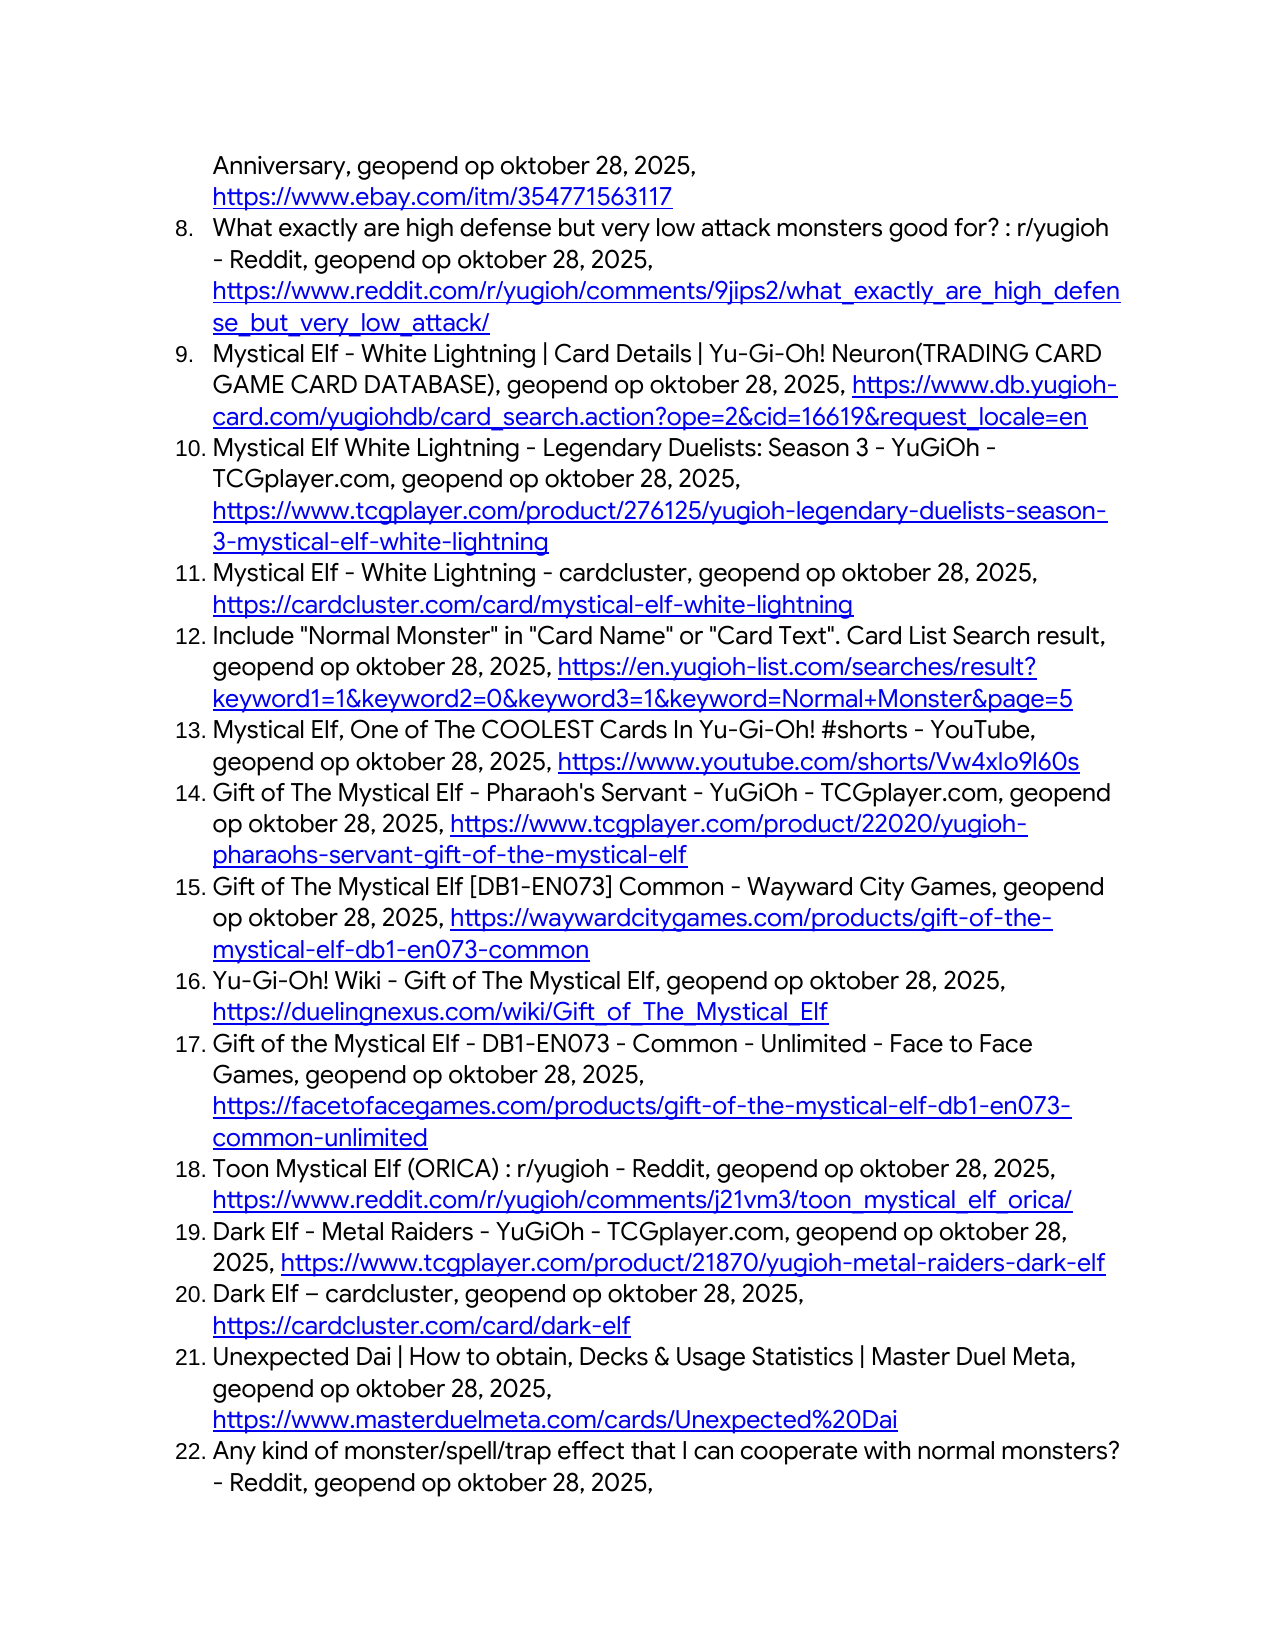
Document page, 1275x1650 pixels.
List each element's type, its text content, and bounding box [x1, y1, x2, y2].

list Unexpected Dai | How to obtain, Decks & Usage Statistics | Master Duel Meta, geopend op oktober 28, 2025, https://www.masterduelmeta.com/cards/Unexpected%20Dai [175, 1341, 1125, 1436]
list Mystical Elf White Lightning - Legendary Duelists: Season 3 - YuGiOh - TCGplayer.com, geopend op oktober 28, 2025, https://www.tcgplayer.com/product/276125/yugioh-legendary-duelists-season-3-mystical-elf-white-lightning [175, 432, 1125, 558]
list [175, 150, 1125, 213]
list Toon Mystical Elf (ORICA) : r/yugioh - Reddit, geopend op oktober 28, 2025, https://www.reddit.com/r/yugioh/comments/j21vm3/toon_mystical_elf_orica/ [175, 1153, 1125, 1216]
list Include "Normal Monster" in "Card Name" or "Card Text". Card List Search result, geopend op oktober 28, 2025, https://en.yugioh-list.com/searches/result?keyword1=1&keyword2=0&keyword3=1&keyword=Normal+Monster&page=5 [175, 620, 1125, 714]
list Gift of the Mystical Elf - DB1-EN073 - Common - Unlimited - Face to Face Games, geopend op oktober 28, 2025, https://facetofacegames.com/products/gift-of-the-mystical-elf-db1-en073-common-unlimited [175, 1028, 1125, 1153]
list Yu-Gi-Oh! Wiki - Gift of The Mystical Elf, geopend op oktober 28, 2025, https://duelingnexus.com/wiki/Gift_of_The_Mystical_Elf [175, 965, 1125, 1028]
list Dark Elf – cardcluster, geopend op oktober 28, 2025, https://cardcluster.com/card/dark-elf [175, 1279, 1125, 1341]
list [175, 1436, 1125, 1498]
list Dark Elf - Metal Raiders - YuGiOh - TCGplayer.com, geopend op oktober 28, 2025, https://www.tcgplayer.com/product/21870/yugioh-metal-raiders-dark-elf [175, 1216, 1125, 1279]
list Mystical Elf, One of The COOLEST Cards In Yu-Gi-Oh! #shorts - YouTube, geopend op oktober 28, 2025, https://www.youtube.com/shorts/Vw4xIo9l60s [175, 714, 1125, 777]
list What exactly are high defense but very low attack monsters good for? : r/yugioh - Reddit, geopend op oktober 28, 2025, https://www.reddit.com/r/yugioh/comments/9jips2/what_exactly_are_high_defense_but_very_low_attack/ [175, 213, 1125, 338]
list Mystical Elf - White Lightning | Card Details | Yu-Gi-Oh! Neuron(TRADING CARD GAME CARD DATABASE), geopend op oktober 28, 2025, https://www.db.yugioh-card.com/yugiohdb/card_search.action?ope=2&cid=16619&request_locale=en [175, 338, 1125, 432]
list Gift of The Mystical Elf - Pharaoh's Servant - YuGiOh - TCGplayer.com, geopend op oktober 28, 2025, https://www.tcgplayer.com/product/22020/yugioh-pharaohs-servant-gift-of-the-mystical-elf [175, 777, 1125, 871]
list Mystical Elf - White Lightning - cardcluster, geopend op oktober 28, 2025, https://cardcluster.com/card/mystical-elf-white-lightning [175, 558, 1125, 620]
list Gift of The Mystical Elf [DB1-EN073] Common - Wayward City Games, geopend op oktober 28, 2025, https://waywardcitygames.com/products/gift-of-the-mystical-elf-db1-en073-common [175, 871, 1125, 965]
